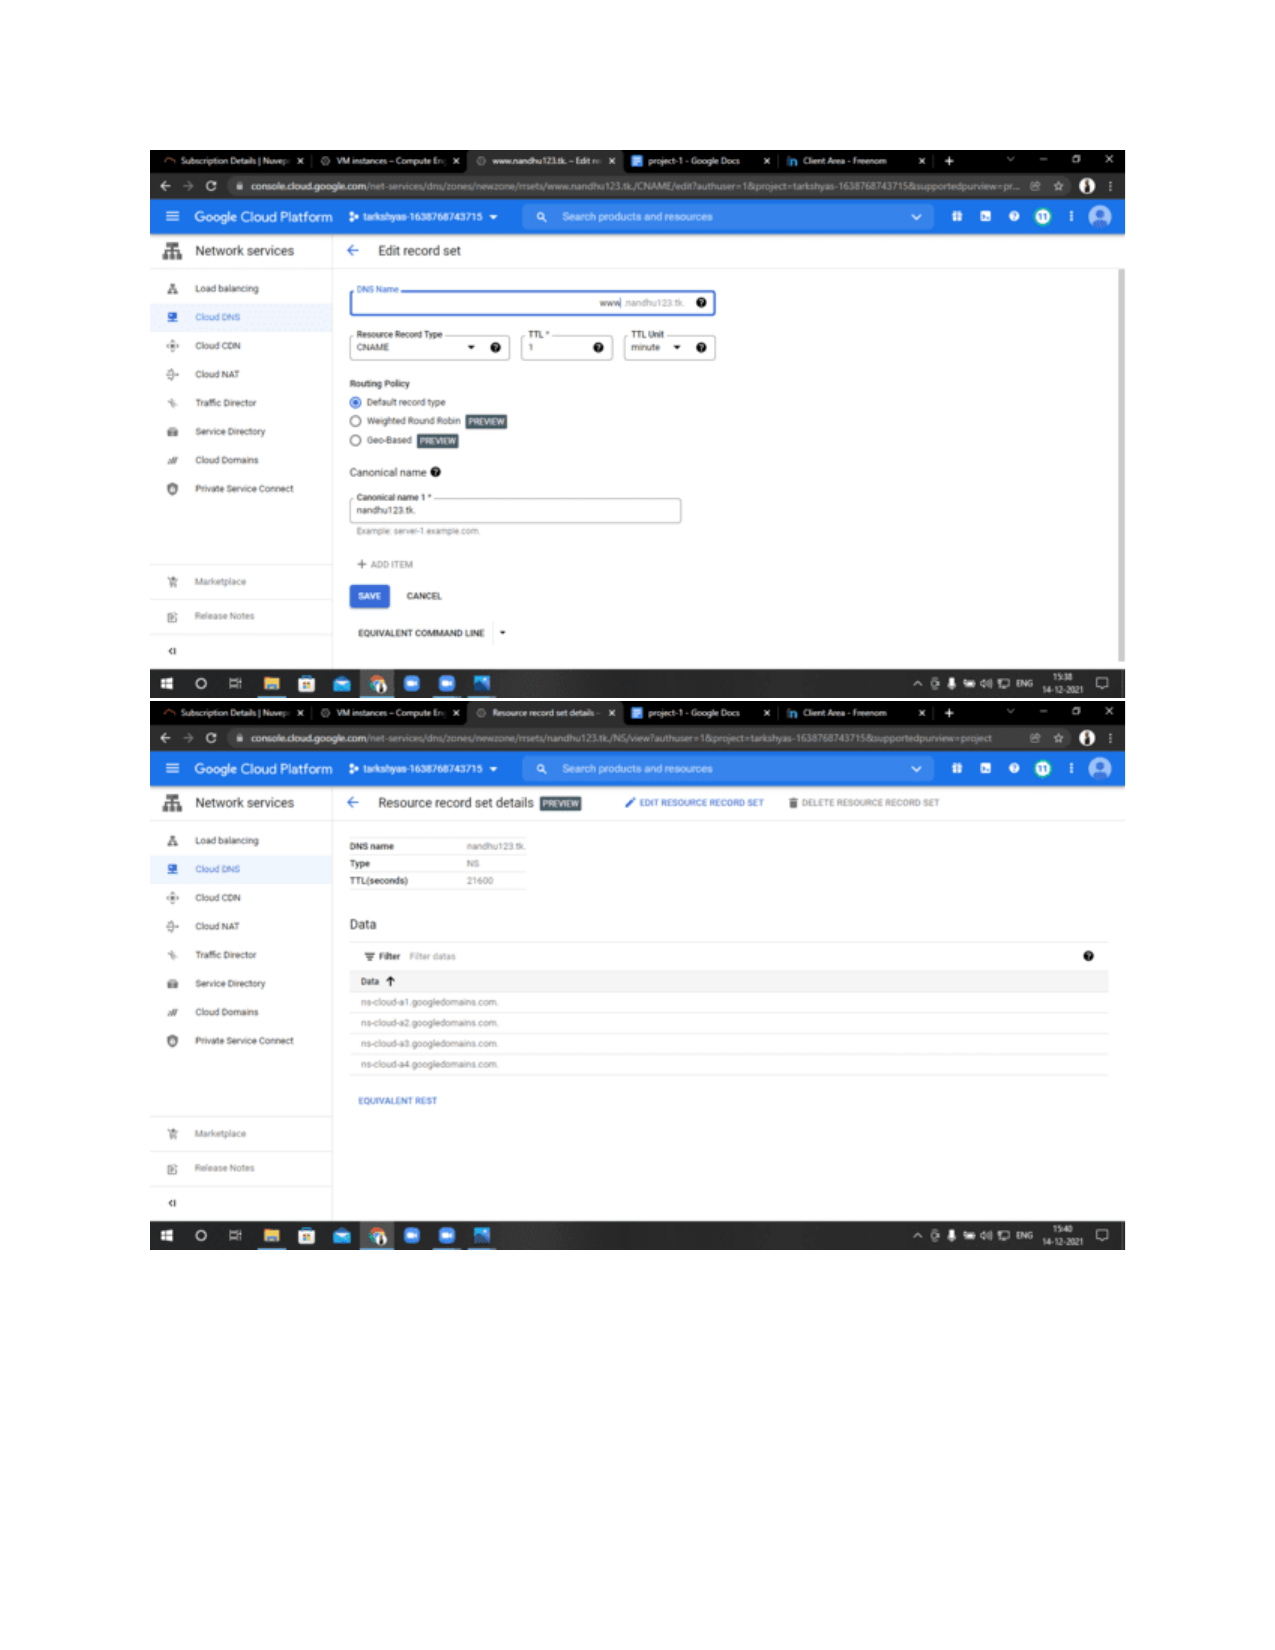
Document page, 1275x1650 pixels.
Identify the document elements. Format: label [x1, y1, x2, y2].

picture [150, 701, 1125, 1250]
picture [150, 150, 1125, 698]
